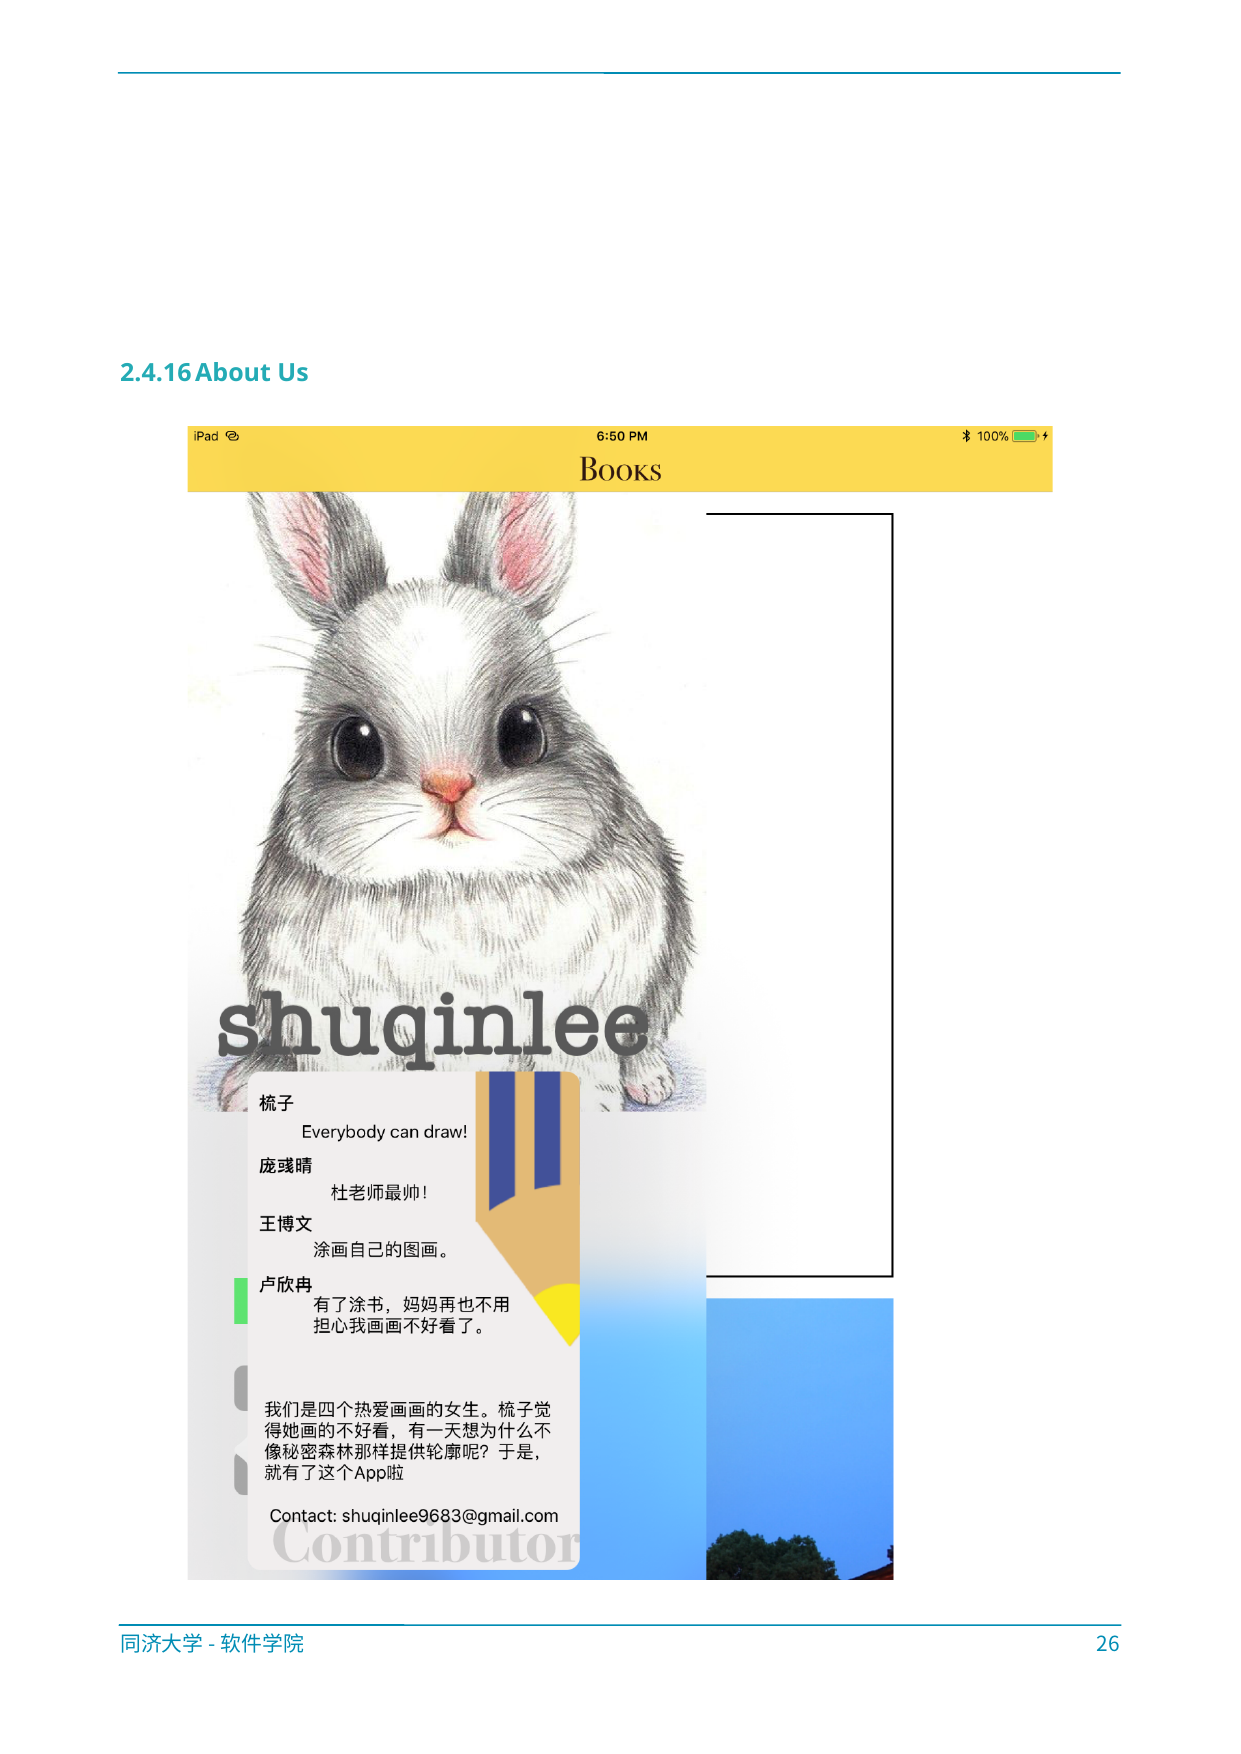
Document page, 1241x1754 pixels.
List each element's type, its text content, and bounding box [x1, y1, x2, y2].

picture [187, 426, 1053, 1580]
text About Us [120, 354, 1120, 388]
